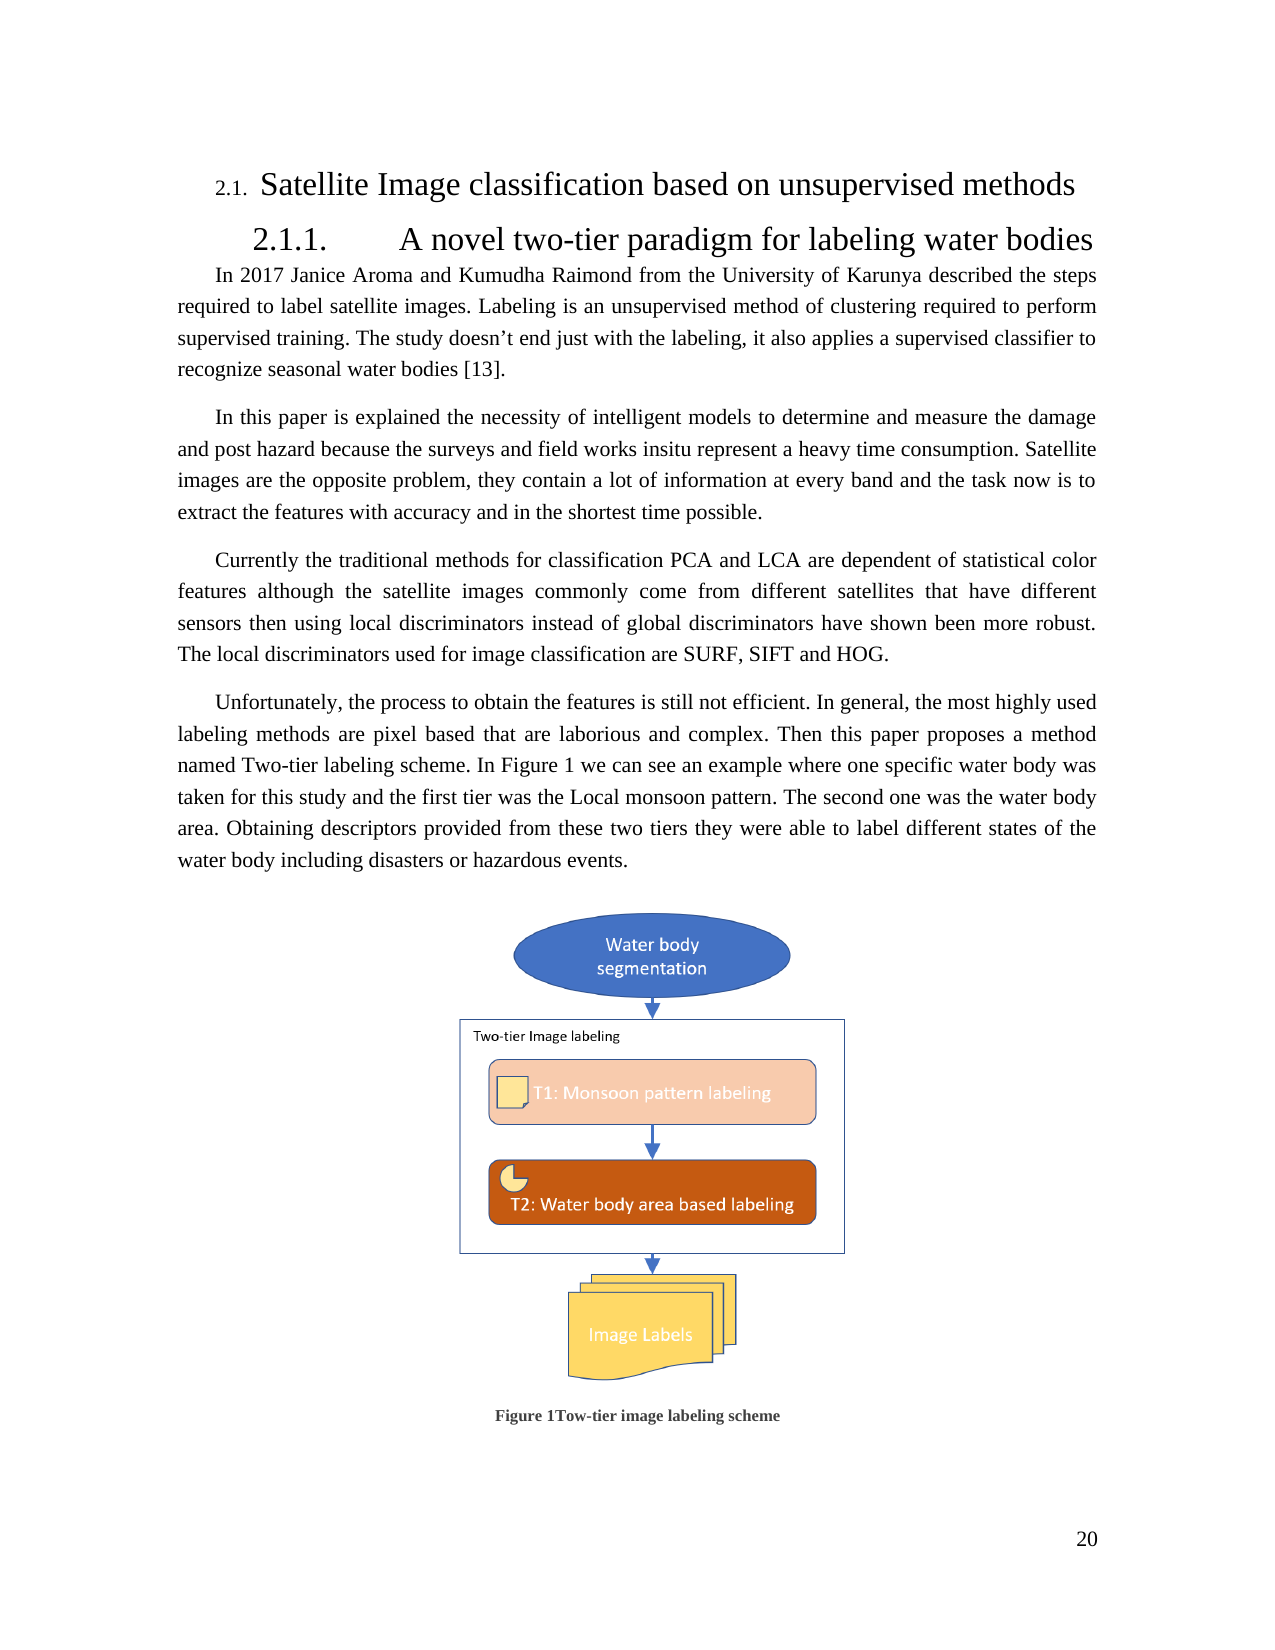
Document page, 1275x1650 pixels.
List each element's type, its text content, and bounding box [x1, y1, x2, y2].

text Unfortunately, the process to obtain the features is still not efficient. In general, the most highly used labeling methods are pixel based that are laborious and complex. Then this paper proposes a method named Two-tier labeling scheme. In Figure 1 we can see an example where one specific water body was taken for this study and the first tier was the Local monsoon pattern. The second one was the water body area. Obtaining descriptors provided from these two tiers they were able to label different states of the water body including disasters or hazardous events. [177, 689, 1098, 872]
text Currently the traditional methods for classification PCA and LCA are dependent of statistical color features although the satellite images commonly come from different satellites that have different sensors then using local discriminators instead of global discriminators have shown been more robust. The local discriminators used for image classification are SURF, SIFT and HOG. [177, 547, 1098, 666]
subtitle Satellite Image classification based on unsupervised methods [215, 164, 1098, 203]
text In 2017 Janice Aroma and Kumudha Raimond from the University of Karunya described the steps required to label satellite images. Labeling is an unsupervised method of clustering required to perform supervised training. The study doesn’t end just with the labeling, it also applies a supervised classifier to recognize seasonal water bodies [13]. [177, 262, 1098, 381]
subtitle A novel two-tier paradigm for labeling water bodies [252, 219, 1098, 258]
text In this paper is explained the necessity of intelligent models to determine and measure the damage and post hazard because the surveys and field works insitu represent a heavy time consumption. Satellite images are the opposite problem, they contain a lot of information at every band and the task now is to extract the features with accuracy and in the shortest time possible. [177, 404, 1098, 524]
picture [447, 894, 865, 1390]
text Figure 1Tow-tier image labeling scheme [177, 1406, 1098, 1425]
